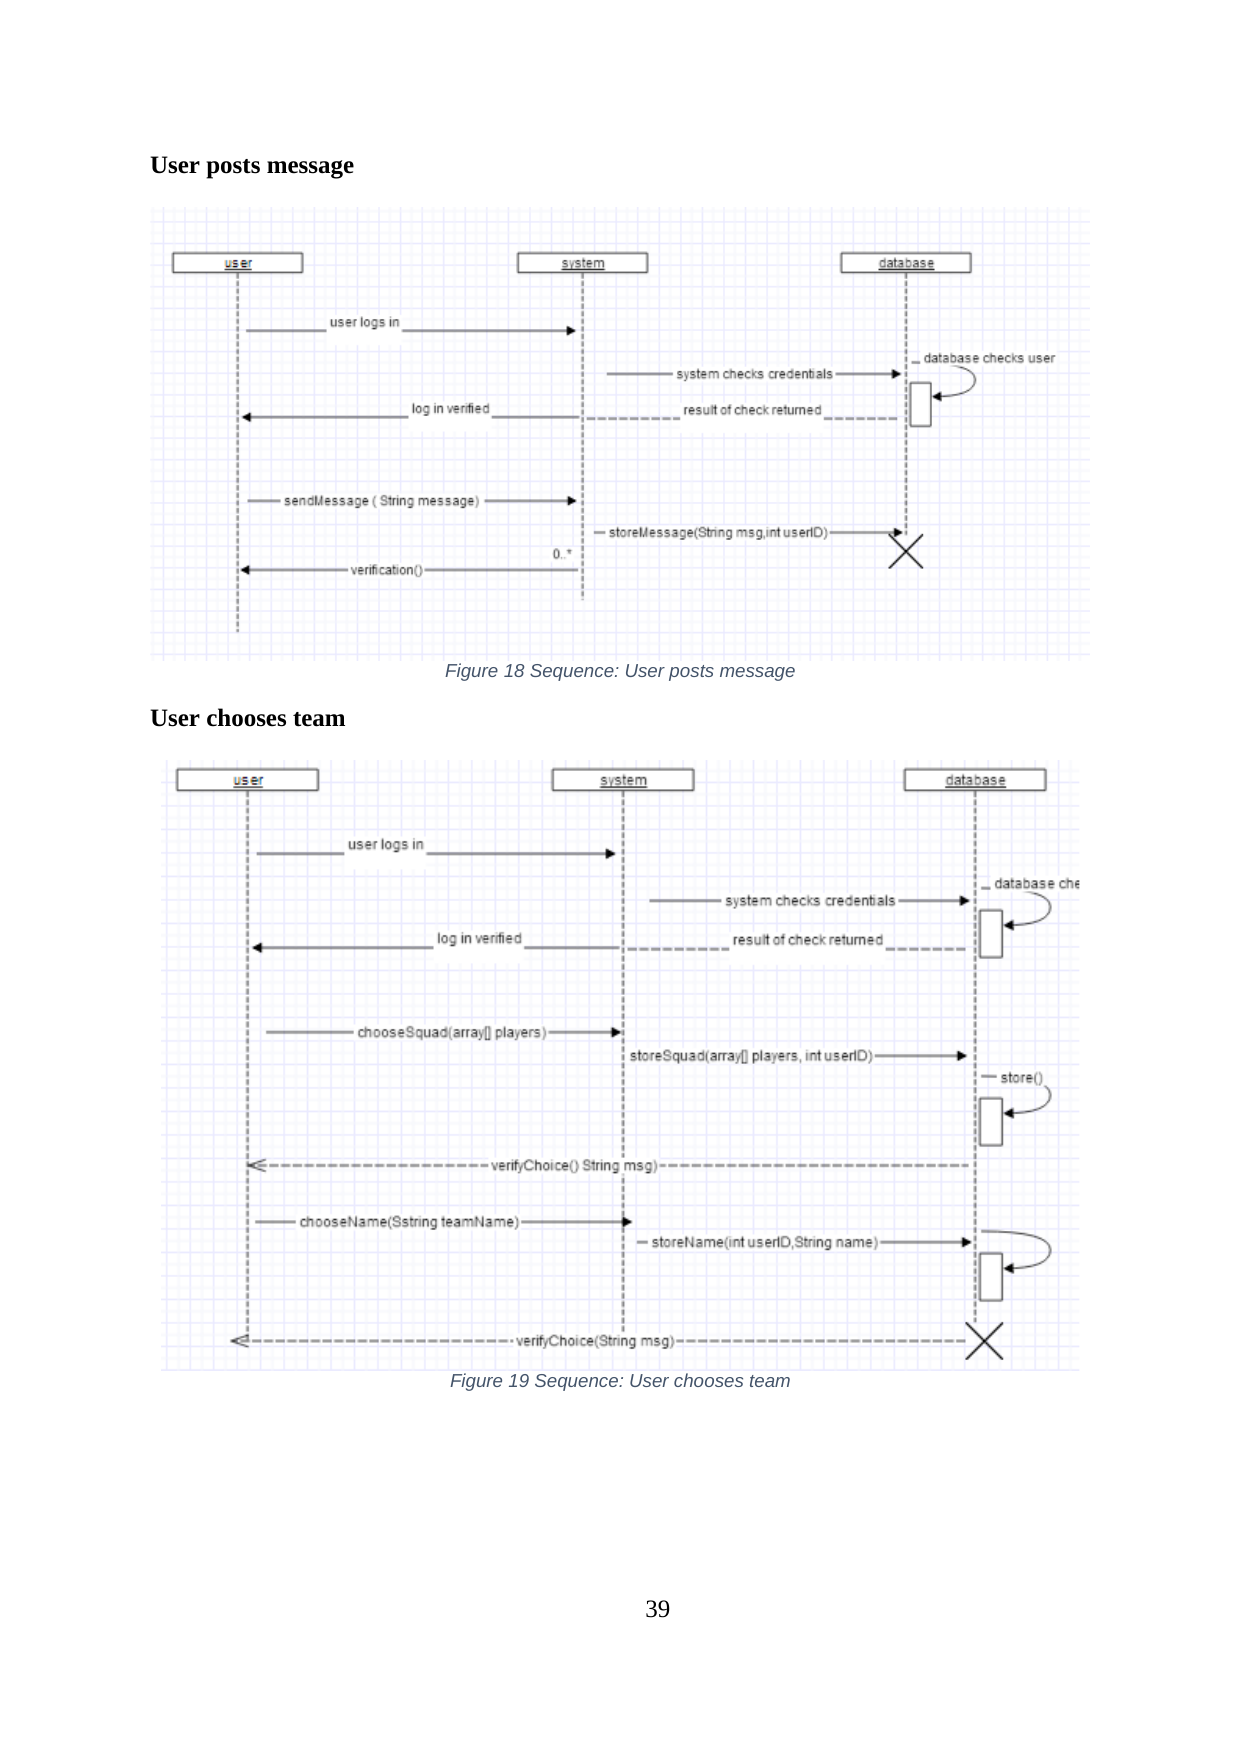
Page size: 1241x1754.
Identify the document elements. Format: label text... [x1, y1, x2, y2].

subtitle User posts message [150, 150, 1090, 179]
picture [161, 760, 1080, 1371]
subtitle User chooses team [150, 703, 1090, 731]
picture [150, 207, 1090, 661]
